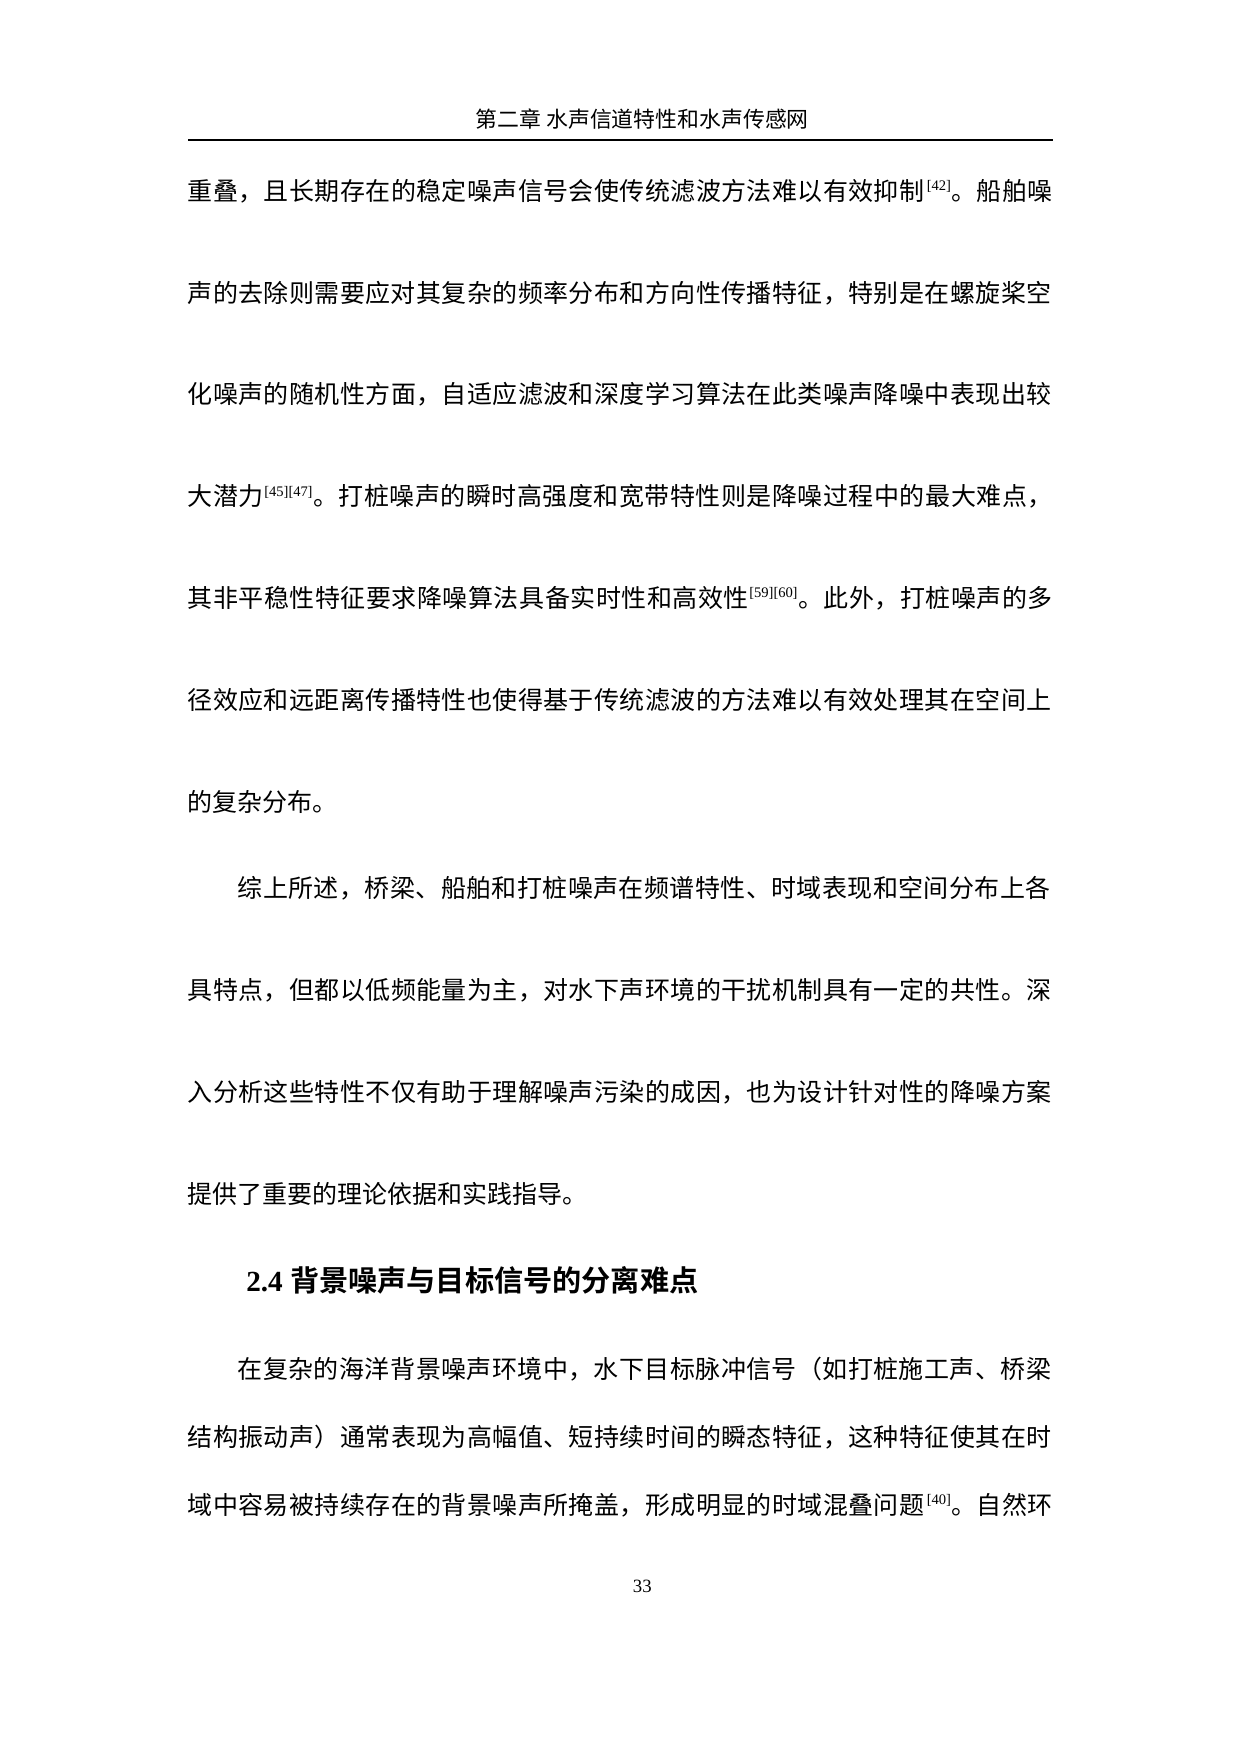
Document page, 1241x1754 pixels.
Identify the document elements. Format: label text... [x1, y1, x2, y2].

text 综上所述，桥梁、船舶和打桩噪声在频谱特性、时域表现和空间分布上各具特点，但都以低频能量为主，对水下声环境的干扰机制具有一定的共性。深入分析这些特性不仅有助于理解噪声污染的成因，也为设计针对性的降噪方案提供了重要的理论依据和实践指导。 [187, 853, 1053, 1226]
text 2.4 背景噪声与目标信号的分离难点 [187, 1244, 1053, 1312]
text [187, 155, 1053, 834]
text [187, 1333, 1053, 1537]
